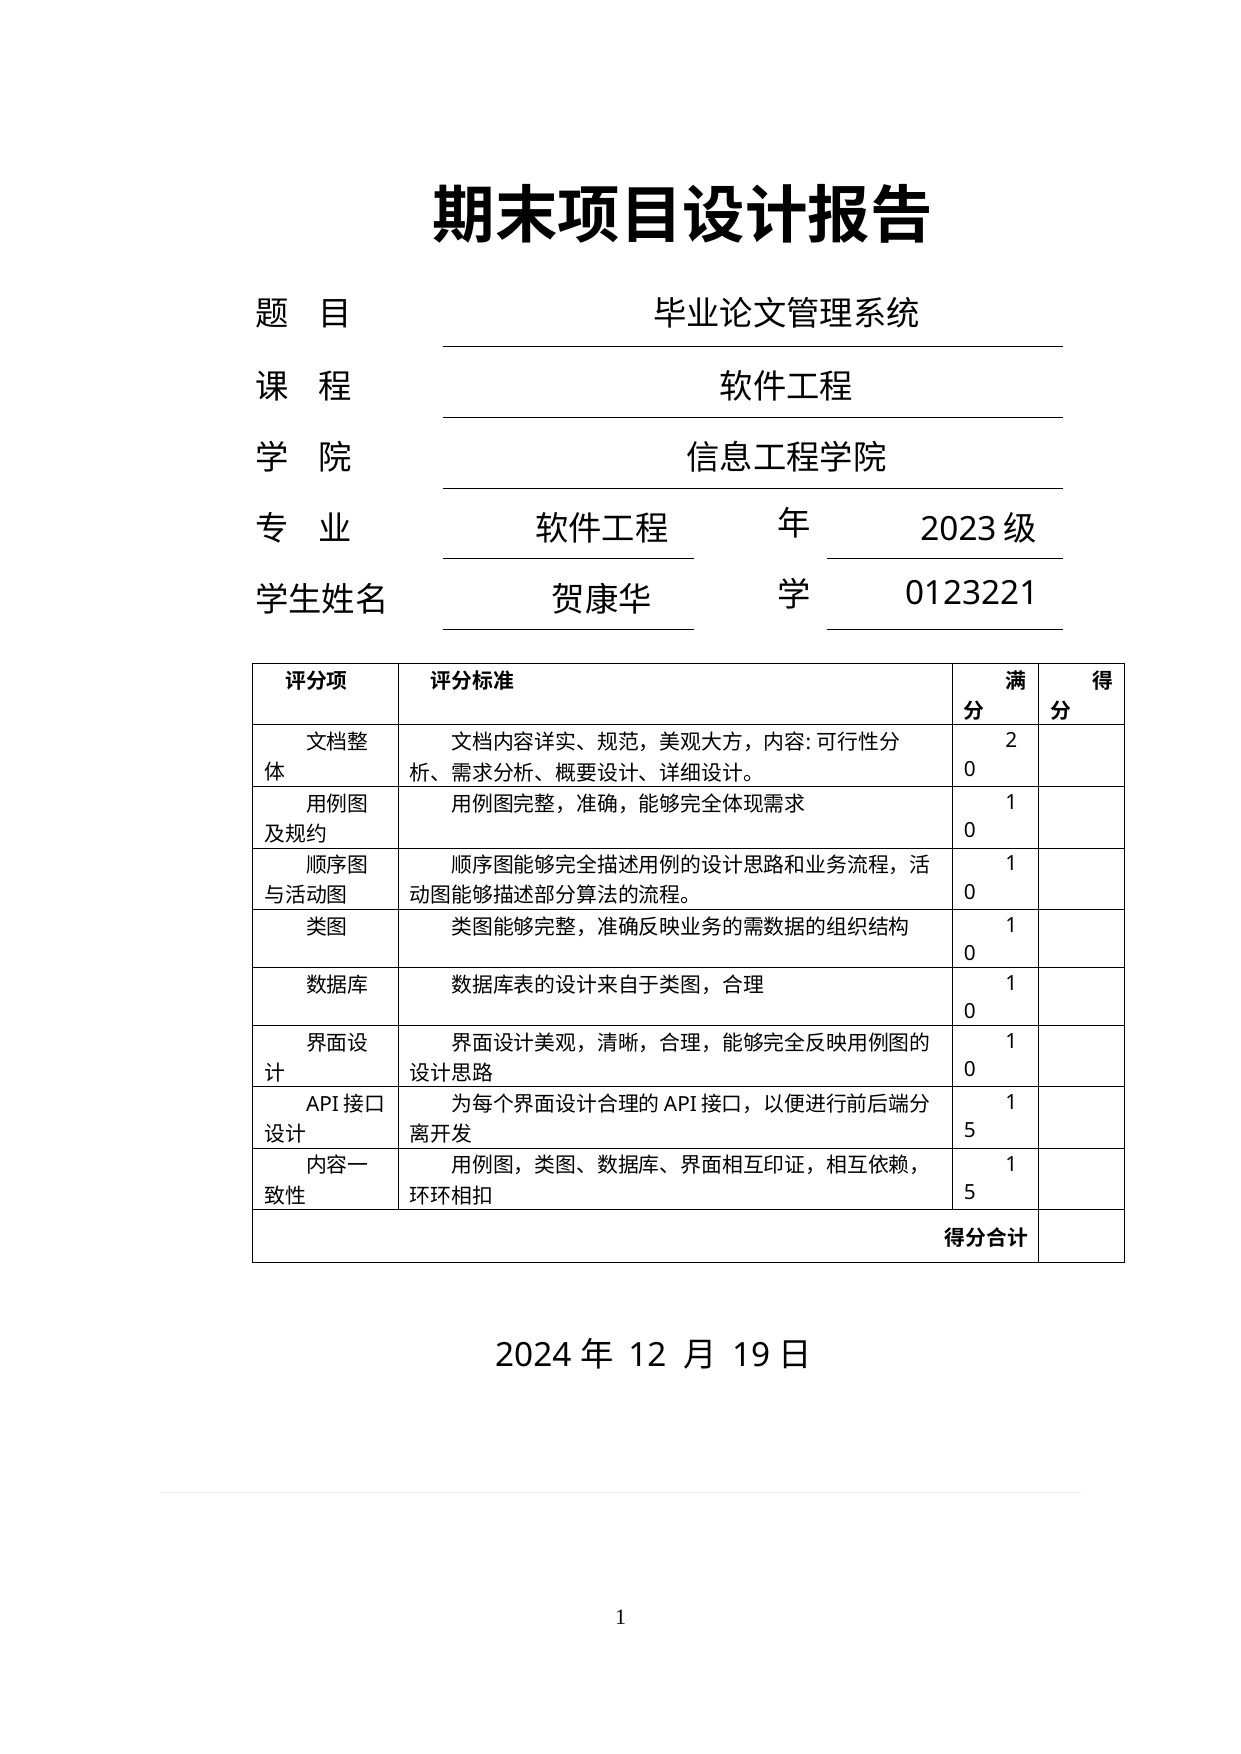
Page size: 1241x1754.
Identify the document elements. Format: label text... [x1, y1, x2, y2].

table_cell 10 [953, 787, 1038, 847]
table_cell 10 [953, 1026, 1038, 1086]
table_header 题 目 [177, 276, 442, 346]
table_cell 类图能够完整，准确反映业务的需数据的组织结构 [399, 910, 952, 967]
table_cell 信息工程学院 [443, 418, 1063, 487]
table_cell 15 [953, 1087, 1038, 1148]
table_cell [1039, 1210, 1124, 1262]
table_cell 界面设计 [253, 1026, 398, 1086]
table_cell 界面设计美观，清晰，合理，能够完全反映用例图的设计思路 [399, 1026, 952, 1086]
table_cell [1039, 1149, 1124, 1209]
table_cell 15 [953, 1149, 1038, 1209]
table_cell 得分合计 [253, 1210, 1038, 1262]
table_cell 学 院 [177, 417, 442, 487]
table_cell [1039, 1087, 1124, 1148]
table_cell [1039, 787, 1124, 847]
table_cell [1039, 968, 1124, 1025]
table_cell 文档内容详实、规范，美观大方，内容: 可行性分析、需求分析、概要设计、详细设计。 [399, 725, 952, 786]
text 期末项目设计报告 [159, 162, 1081, 259]
table_cell 课 程 [177, 346, 442, 417]
table_cell 专 业 [177, 488, 442, 558]
table_cell 软件工程 [443, 347, 1063, 417]
table_cell 学生姓名 [177, 558, 442, 629]
table_cell 用例图完整，准确，能够完全体现需求 [399, 787, 952, 847]
table_cell 软件工程 [443, 489, 694, 558]
table_cell 贺康华 [443, 559, 694, 629]
table_cell [1039, 1026, 1124, 1086]
table_cell 文档整体 [253, 725, 398, 786]
table_cell 2023级 [827, 489, 1063, 558]
table_cell 内容一致性 [253, 1149, 398, 1209]
table_cell API接口设计 [253, 1087, 398, 1148]
table_cell 10 [953, 968, 1038, 1025]
table_cell 20 [953, 725, 1038, 786]
table_header 满分 [953, 664, 1038, 724]
table_cell [1039, 849, 1124, 909]
table_header 毕业论文管理系统 [443, 276, 1063, 346]
table_cell 顺序图能够完全描述用例的设计思路和业务流程，活动图能够描述部分算法的流程。 [399, 849, 952, 909]
table_cell 数据库表的设计来自于类图，合理 [399, 968, 952, 1025]
table_cell 数据库 [253, 968, 398, 1025]
table_cell [1039, 910, 1124, 967]
table_header 得分 [1039, 664, 1124, 724]
table_cell 学号 [694, 558, 827, 629]
table_cell 顺序图与活动图 [253, 849, 398, 909]
table_header 评分项 [253, 664, 398, 724]
table_cell 为每个界面设计合理的API接口，以便进行前后端分离开发 [399, 1087, 952, 1148]
table_cell 年级 [694, 489, 827, 558]
table_cell 类图 [253, 910, 398, 967]
table_cell 012322100045 [827, 559, 1063, 629]
table_cell 用例图及规约 [253, 787, 398, 847]
table_cell [1039, 725, 1124, 786]
table_header 评分标准 [399, 664, 952, 724]
table_cell 10 [953, 910, 1038, 967]
table_cell 10 [953, 849, 1038, 909]
table_cell 用例图，类图、数据库、界面相互印证，相互依赖，环环相扣 [399, 1149, 952, 1209]
text 2024 年 12 月 19 日 [159, 750, 1081, 1384]
